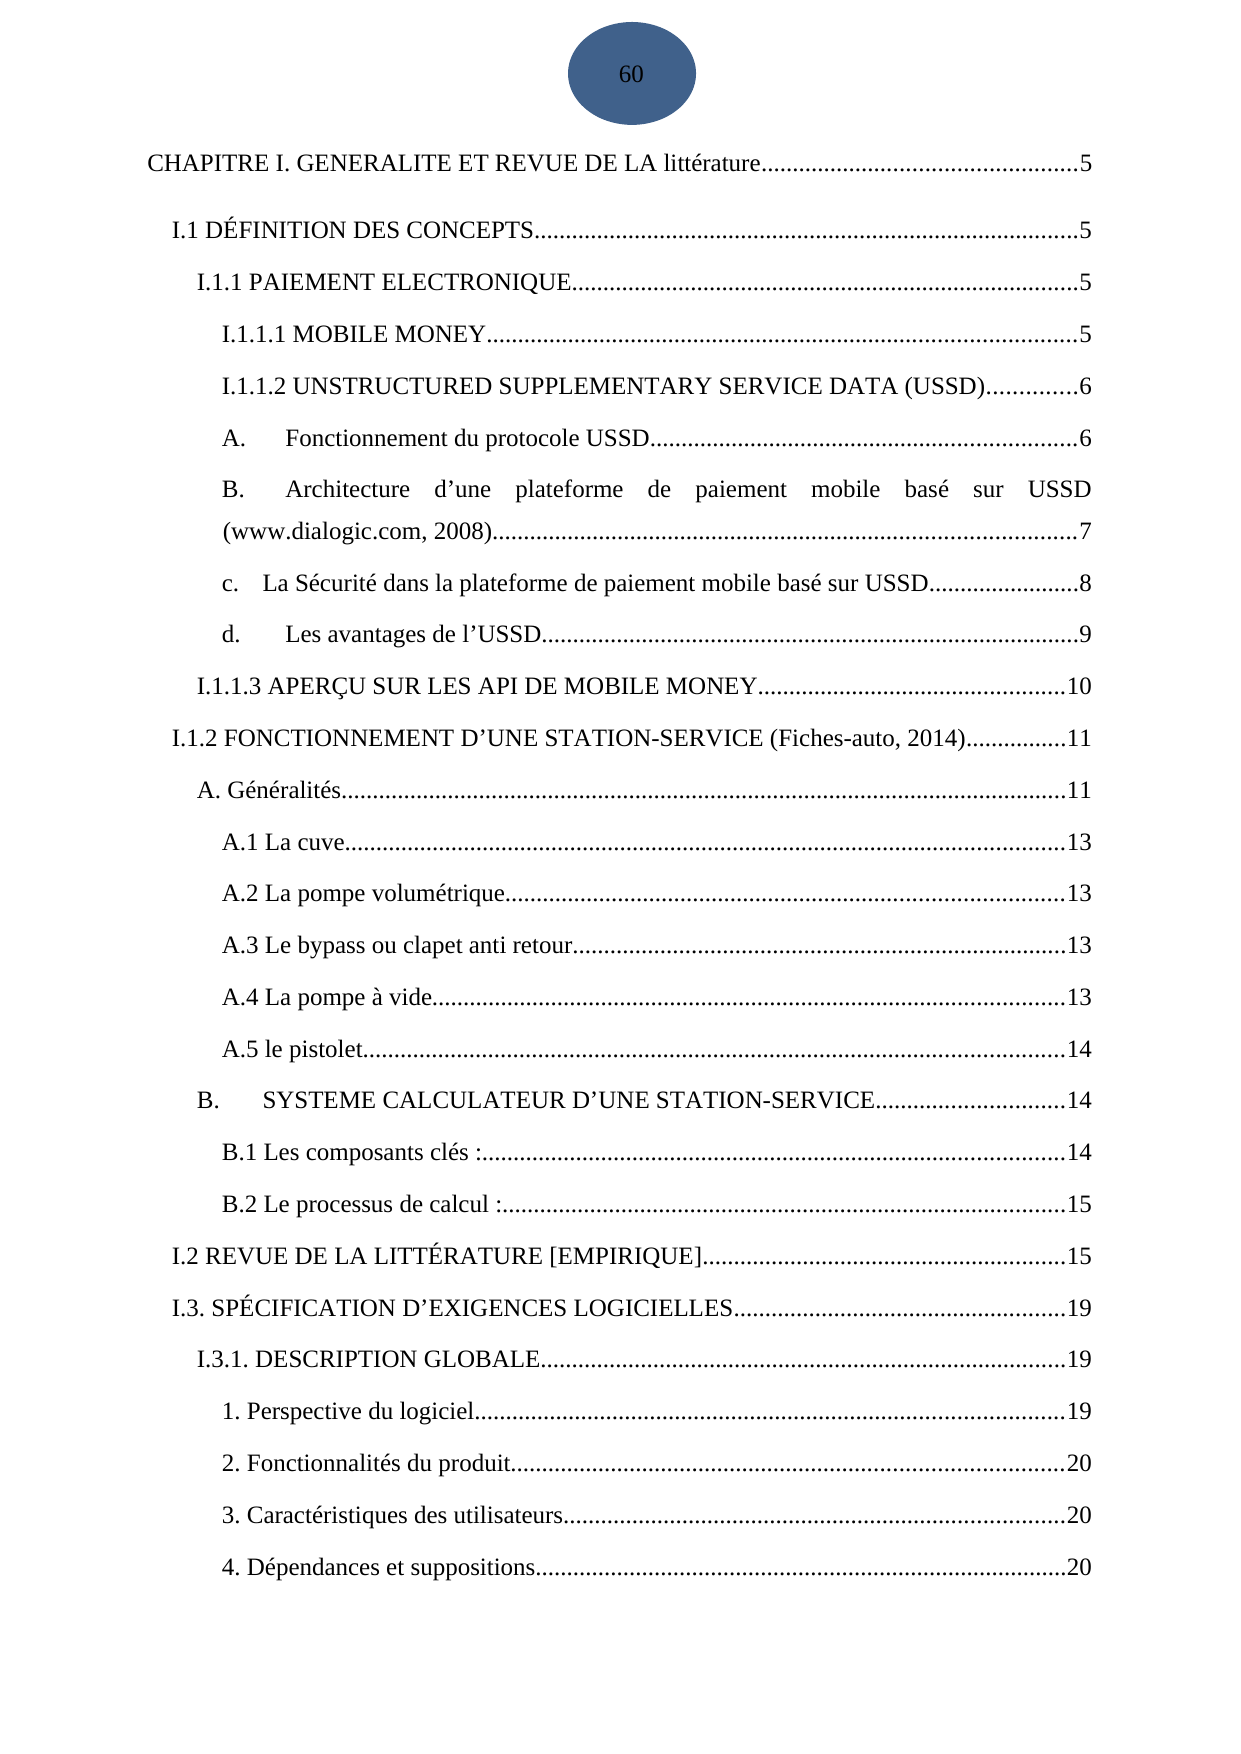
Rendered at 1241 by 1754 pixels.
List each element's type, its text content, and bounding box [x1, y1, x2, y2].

text A. Généralités 11 [197, 775, 1093, 804]
text A.4 La pompe à vide 13 [222, 982, 1093, 1011]
text I.1.1.2 UNSTRUCTURED SUPPLEMENTARY SERVICE DATA (USSD) 6 [222, 371, 1093, 399]
text I.1 DÉFINITION DES CONCEPTS 5 [172, 216, 1093, 244]
text 2. Fonctionnalités du produit 20 [222, 1448, 1093, 1477]
text B. SYSTEME CALCULATEUR D’UNE STATION-SERVICE 14 [197, 1086, 1093, 1114]
text 4. Dépendances et suppositions 20 [222, 1552, 1093, 1580]
text B.2 Le processus de calcul : 15 [222, 1189, 1093, 1218]
text A.5 le pistolet 14 [289, 1034, 1093, 1062]
text I.2 REVUE DE LA LITTÉRATURE [EMPIRIQUE] 15 [172, 1241, 1093, 1270]
text A.2 La pompe volumétrique 13 [222, 878, 1093, 907]
text 1. Perspective du logiciel 19 [222, 1396, 1093, 1425]
text c. La Sécurité dans la plateforme de paiement mobile basé sur USSD 8 [222, 568, 1093, 596]
text 3. Caractéristiques des utilisateurs 20 [222, 1500, 1093, 1528]
text A.1 La cuve 13 [222, 827, 1093, 855]
text I.1.1.1 MOBILE MONEY 5 [222, 319, 1093, 348]
text B. Architecture d’une plateforme de paiement mobile basé sur USSD (www.dialogic.com, 2008) 7 [222, 474, 1093, 544]
text I.1.1 PAIEMENT ELECTRONIQUE 5 [197, 267, 1093, 296]
text I.3.1. DESCRIPTION GLOBALE 19 [197, 1344, 1093, 1373]
text I.3. SPÉCIFICATION D’EXIGENCES LOGICIELLES 19 [172, 1293, 1093, 1321]
text d. Les avantages de l’USSD 9 [222, 619, 1093, 648]
text A. Fonctionnement du protocole USSD 6 [222, 423, 1093, 451]
text I.1.1.3 APERÇU SUR LES API DE MOBILE MONEY 10 [197, 671, 1093, 700]
text A.5 le pistolet 14 [222, 1034, 265, 1062]
text A.3 Le bypass ou clapet anti retour 13 [222, 930, 1093, 959]
text CHAPITRE I. GENERALITE ET REVUE DE LA littérature 5 [147, 148, 1093, 176]
text B.1 Les composants clés : 14 [222, 1137, 1093, 1166]
text I.1.2 FONCTIONNEMENT D’UNE STATION-SERVICE (Fiches-auto, 2014) 11 [172, 723, 1093, 752]
